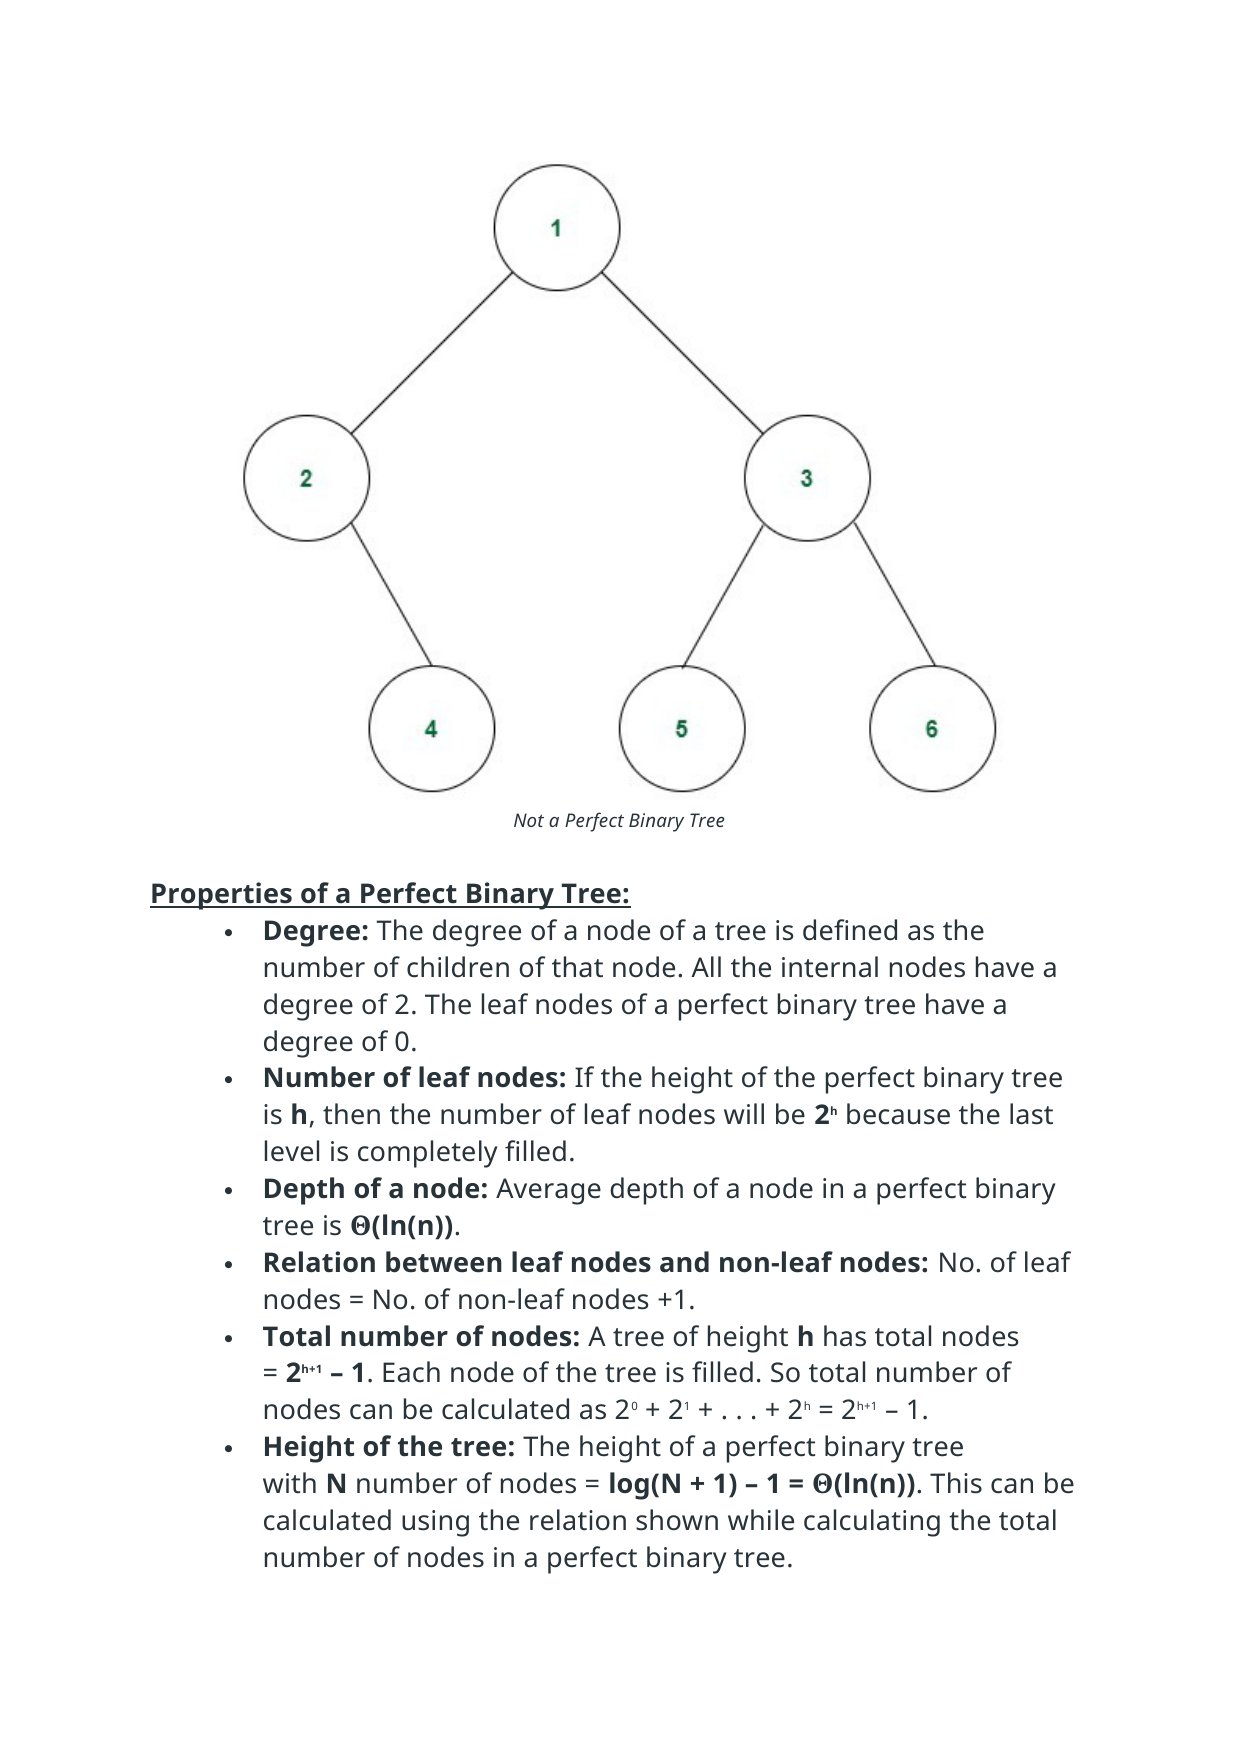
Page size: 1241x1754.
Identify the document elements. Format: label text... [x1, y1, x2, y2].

list Number of leaf nodes: If the height of the perfect binary tree is h, then the number of leaf nodes will be 2h because the last level is completely filled. [225, 1059, 1090, 1169]
list Degree: The degree of a node of a tree is defined as the number of children of that node. All the internal nodes have a degree of 2. The leaf nodes of a perfect binary tree have a degree of 0. [225, 911, 1090, 1059]
list Relation between leaf nodes and non-leaf nodes: No. of leaf nodes = No. of non-leaf nodes +1. [225, 1243, 1090, 1317]
list Total number of nodes: A tree of height h has total nodes = 2h+1 – 1. Each node of the tree is filled. So total number of nodes can be calculated as 20 + 21 + . . . + 2h = 2h+1 – 1. [225, 1317, 1090, 1428]
list Height of the tree: The height of a perfect binary tree with N number of nodes = log(N + 1) – 1 = Θ(ln(n)). This can be calculated using the relation shown while calculating the total number of nodes in a perfect binary tree. [225, 1428, 1090, 1575]
text Properties of a Perfect Binary Tree: [150, 874, 1090, 911]
picture [228, 150, 1012, 808]
text Not a Perfect Binary Tree [150, 808, 1090, 833]
list Depth of a node: Average depth of a node in a perfect binary tree is Θ(ln(n)). [225, 1169, 1090, 1243]
